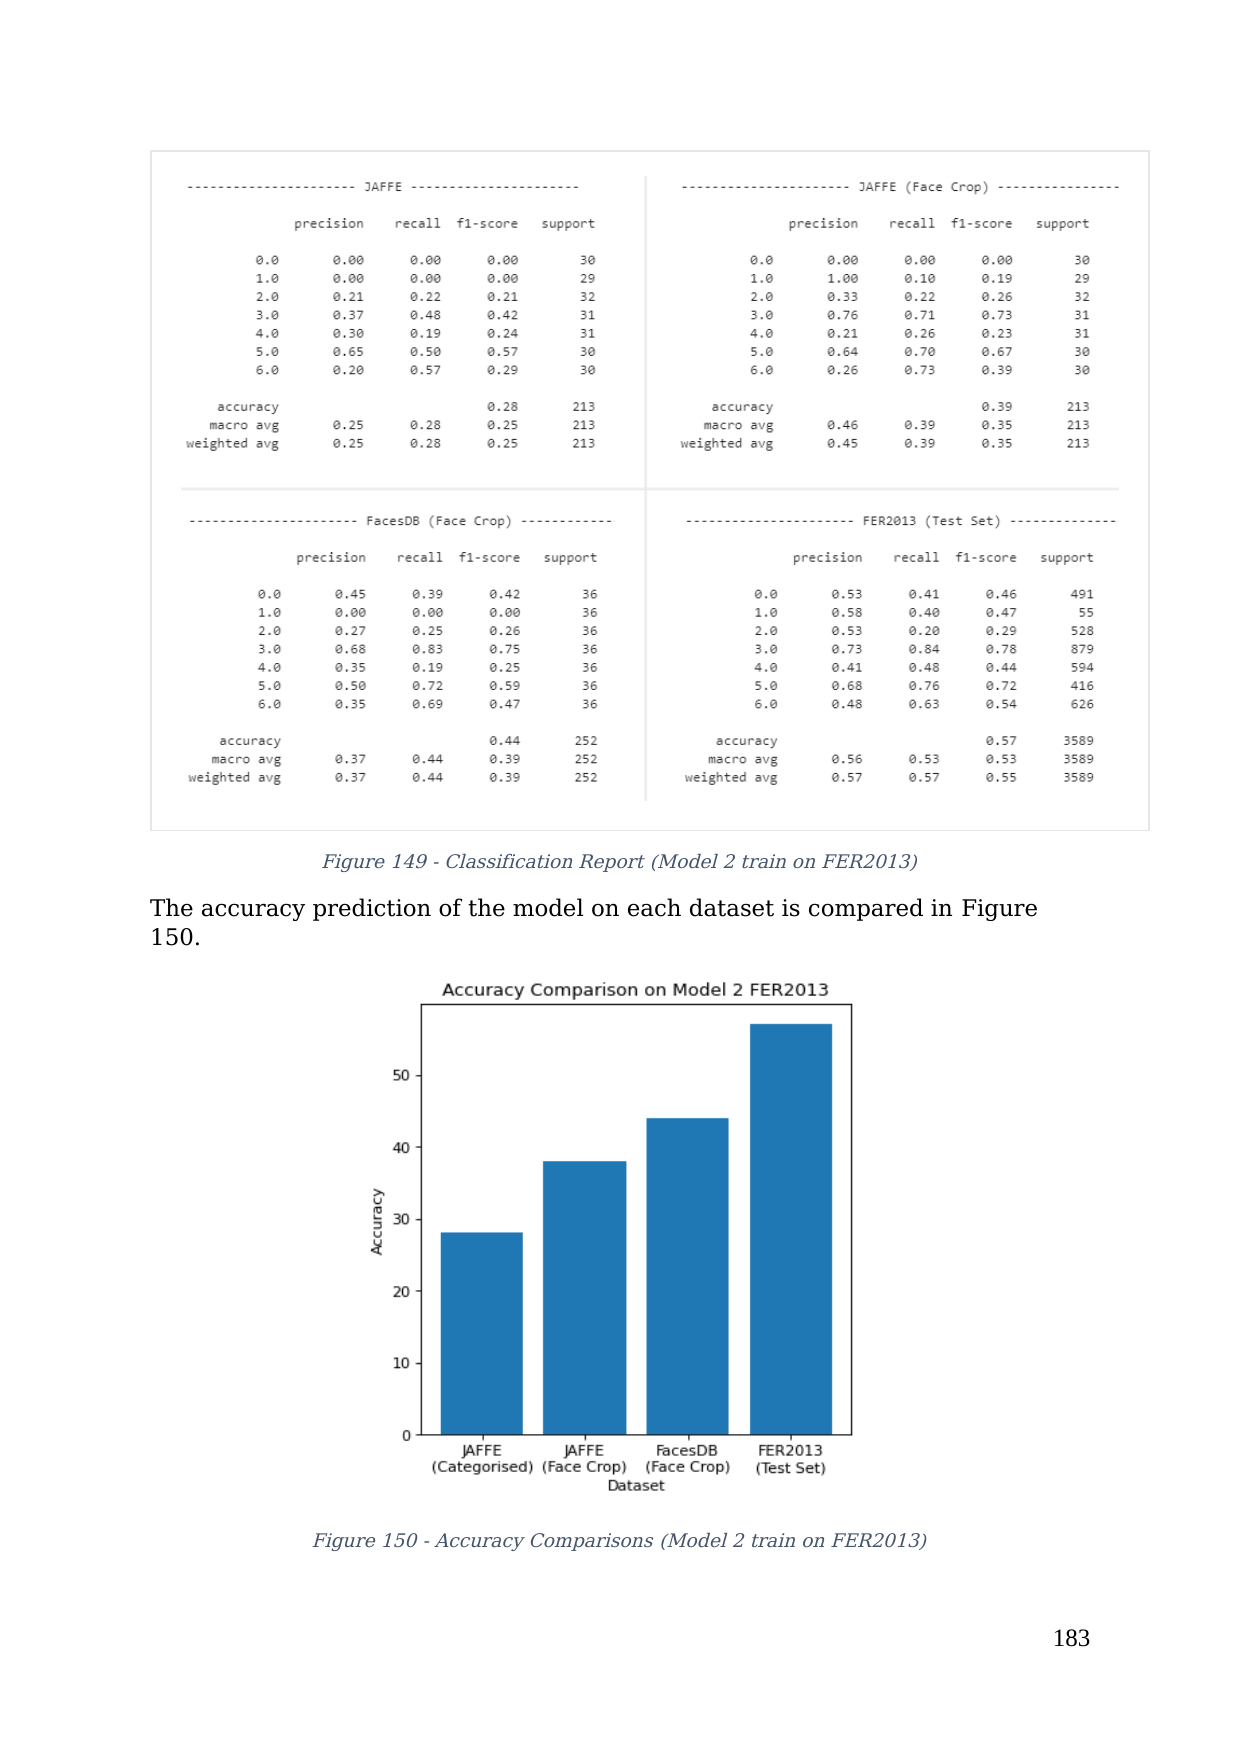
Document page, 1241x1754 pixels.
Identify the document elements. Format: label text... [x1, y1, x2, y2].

text The accuracy prediction of the model on each dataset is compared in Figure 150. [150, 893, 1090, 951]
picture [181, 176, 1119, 802]
picture [359, 969, 882, 1511]
